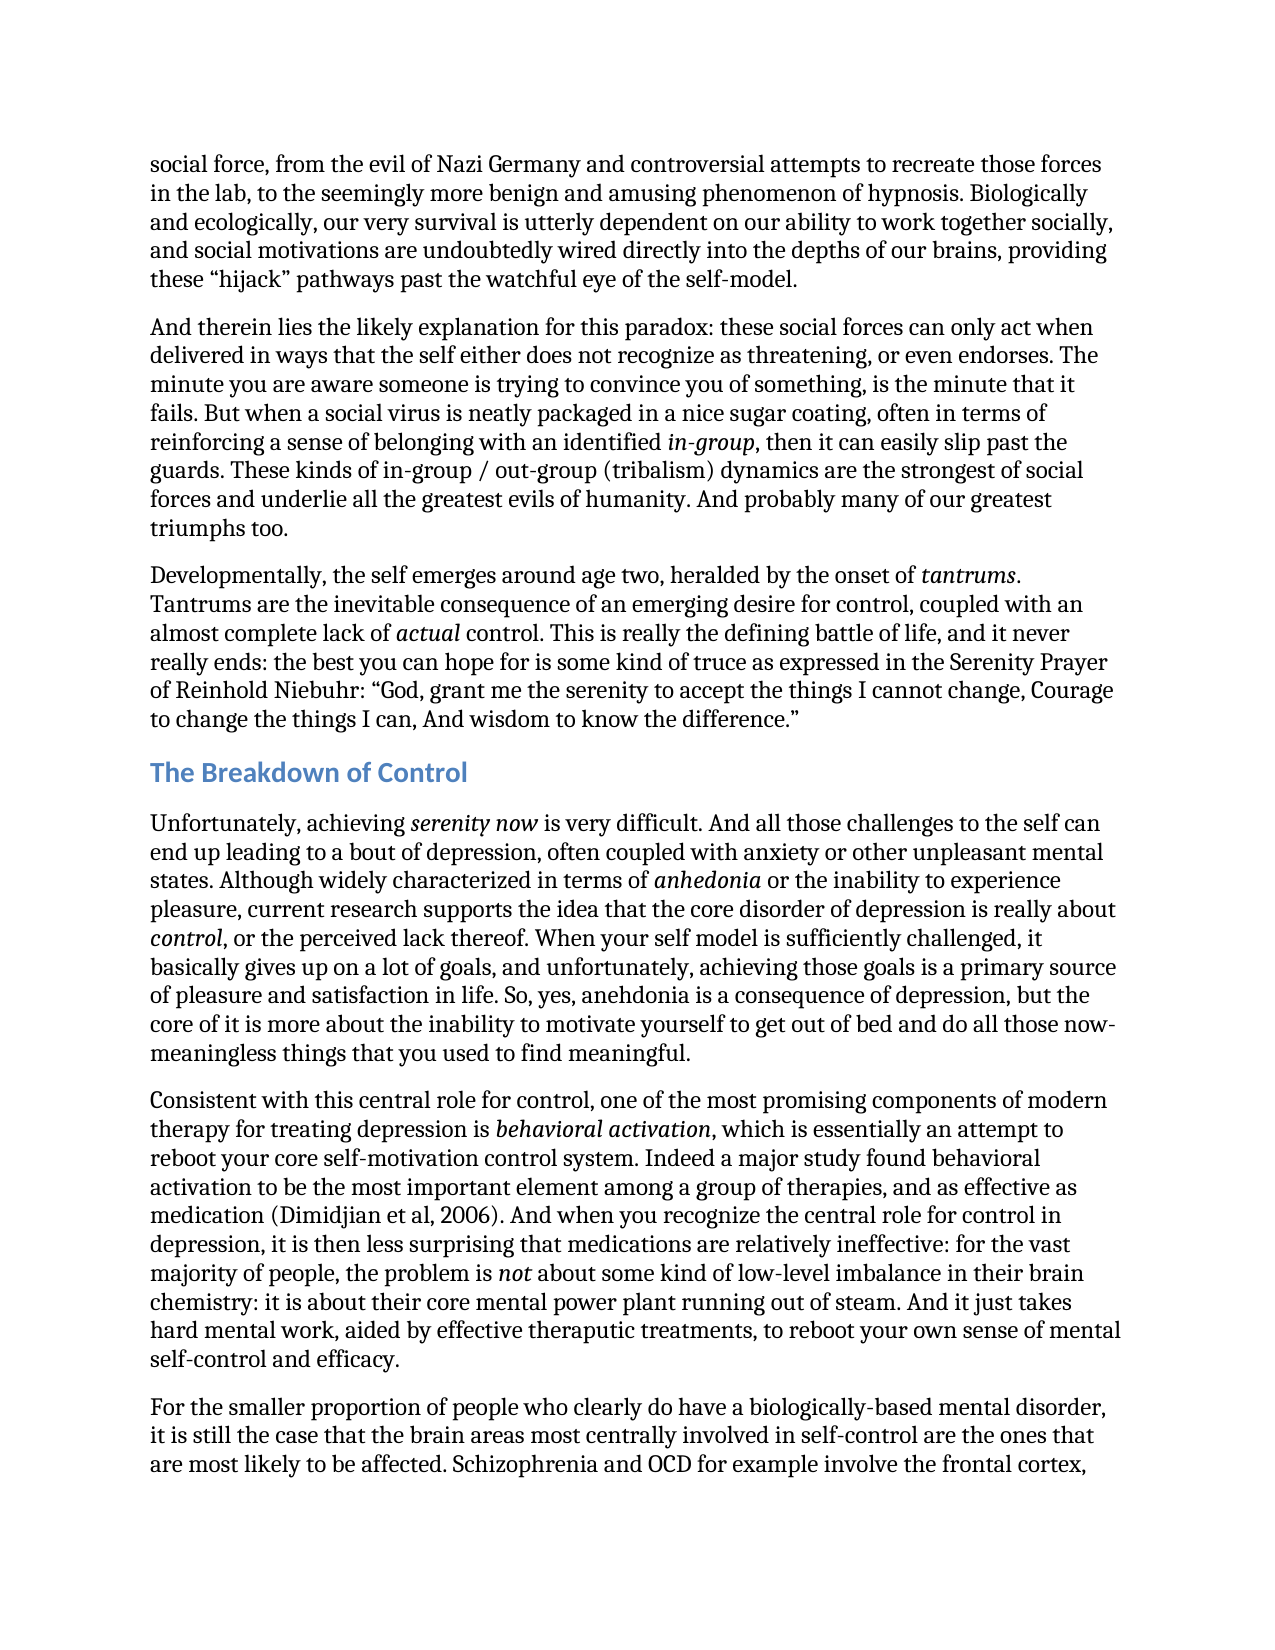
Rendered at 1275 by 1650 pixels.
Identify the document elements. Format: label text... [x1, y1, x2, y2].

text Developmentally, the self emerges around age two, heralded by the onset of tantrums. Tantrums are the inevitable consequence of an emerging desire for control, coupled with an almost complete lack of actual control. This is really the defining battle of life, and it never really ends: the best you can hope for is some kind of truce as expressed in the Serenity Prayer of Reinhold Niebuhr: “God, grant me the serenity to accept the things I cannot change, Courage to change the things I can, And wisdom to know the difference.” [150, 561, 1125, 734]
text Consistent with this central role for control, one of the most promising components of modern therapy for treating depression is behavioral activation, which is essentially an attempt to reboot your core self-motivation control system. Indeed a major study found behavioral activation to be the most important element among a group of therapies, and as effective as medication (Dimidjian et al, 2006). And when you recognize the central role for control in depression, it is then less surprising that medications are relatively ineffective: for the vast majority of people, the problem is not about some kind of low-level imbalance in their brain chemistry: it is about their core mental power plant running out of steam. And it just takes hard mental work, aided by effective theraputic treatments, to reboot your own sense of mental self-control and efficacy. [150, 1086, 1125, 1374]
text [150, 150, 1125, 294]
text And therein lies the likely explanation for this paradox: these social forces can only act when delivered in ways that the self either does not recognize as threatening, or even endorses. The minute you are aware someone is trying to convince you of something, is the minute that it fails. But when a social virus is neatly packaged in a nice sugar coating, often in terms of reinforcing a sense of belonging with an identified in-group, then it can easily slip past the guards. These kinds of in-group / out-group (tribalism) dynamics are the strongest of social forces and underlie all the greatest evils of humanity. And probably many of our greatest triumphs too. [150, 312, 1125, 542]
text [150, 1393, 1125, 1479]
subtitle The Breakdown of Control [150, 754, 1125, 790]
text Unfortunately, achieving serenity now is very difficult. And all those challenges to the self can end up leading to a bout of depression, often coupled with anxiety or other unpleasant mental states. Although widely characterized in terms of anhedonia or the inability to experience pleasure, current research supports the idea that the core disorder of depression is really about control, or the perceived lack thereof. When your self model is sufficiently challenged, it basically gives up on a lot of goals, and unfortunately, achieving those goals is a primary source of pleasure and satisfaction in life. So, yes, anehdonia is a consequence of depression, but the core of it is more about the inability to motivate yourself to get out of bed and do all those now-meaningless things that you used to find meaningful. [150, 809, 1125, 1068]
